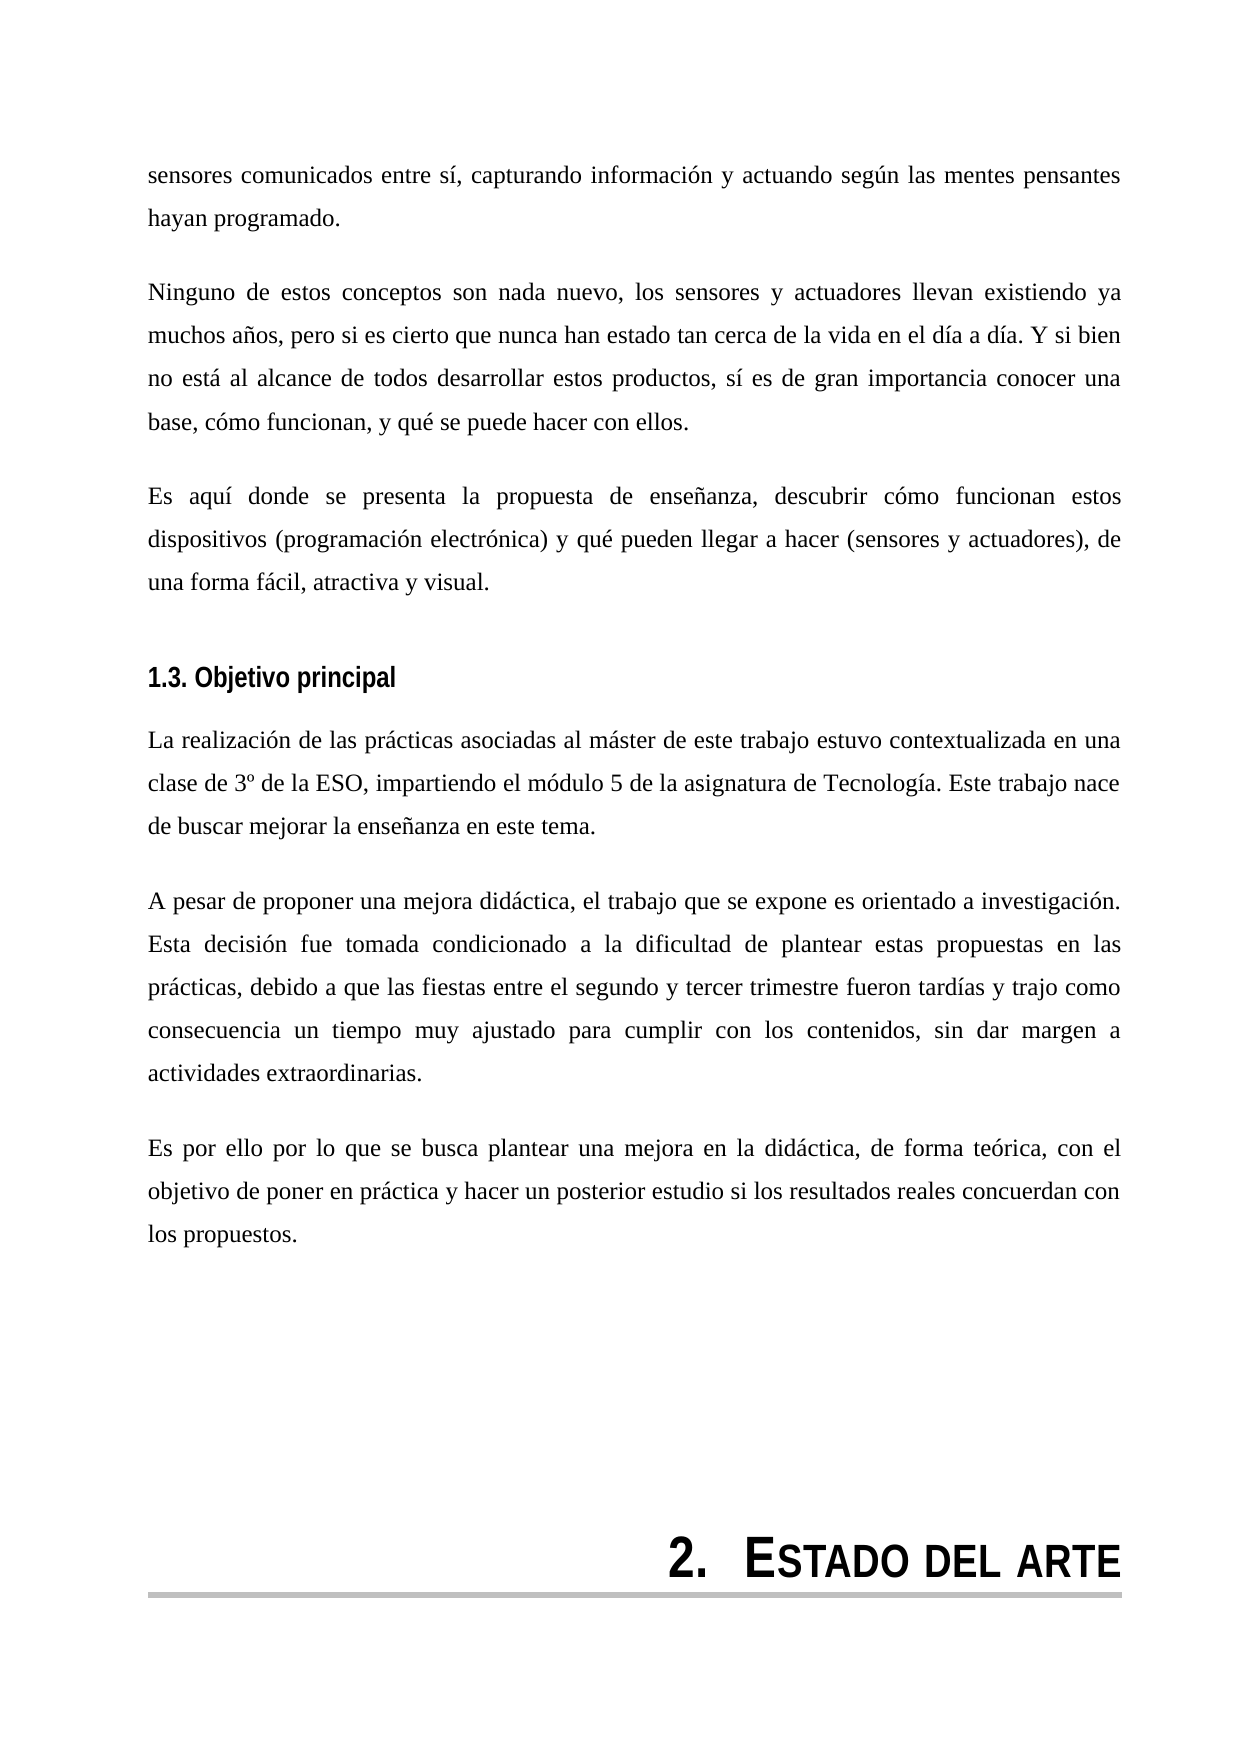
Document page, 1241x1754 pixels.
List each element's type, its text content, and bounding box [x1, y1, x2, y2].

text Ninguno de estos conceptos son nada nuevo, los sensores y actuadores llevan existiendo ya muchos años, pero si es cierto que nunca han estado tan cerca de la vida en el día a día. Y si bien no está al alcance de todos desarrollar estos productos, sí es de gran importancia conocer una base, cómo funcionan, y qué se puede hacer con ellos. [148, 277, 1122, 435]
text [148, 160, 1122, 232]
text La realización de las prácticas asociadas al máster de este trabajo estuvo contextualizada en una clase de 3º de la ESO, impartiendo el módulo 5 de la asignatura de Tecnología. Este trabajo nace de buscar mejorar la enseñanza en este tema. [148, 725, 1122, 840]
text Es por ello por lo que se busca plantear una mejora en la didáctica, de forma teórica, con el objetivo de poner en práctica y hacer un posterior estudio si los resultados reales concuerdan con los propuestos. [148, 1133, 1122, 1248]
subtitle Objetivo principal [148, 660, 1123, 694]
text Es aquí donde se presenta la propuesta de enseñanza, descubrir cómo funcionan estos dispositivos (programación electrónica) y qué pueden llegar a hacer (sensores y actuadores), de una forma fácil, atractiva y visual. [148, 481, 1122, 596]
text A pesar de proponer una mejora didáctica, el trabajo que se expone es orientado a investigación. Esta decisión fue tomada condicionado a la dificultad de plantear estas propuestas en las prácticas, debido a que las fiestas entre el segundo y tercer trimestre fueron tardías y trajo como consecuencia un tiempo muy ajustado para cumplir con los contenidos, sin dar margen a actividades extraordinarias. [148, 886, 1122, 1087]
subtitle Estado del arte [148, 1523, 1122, 1592]
